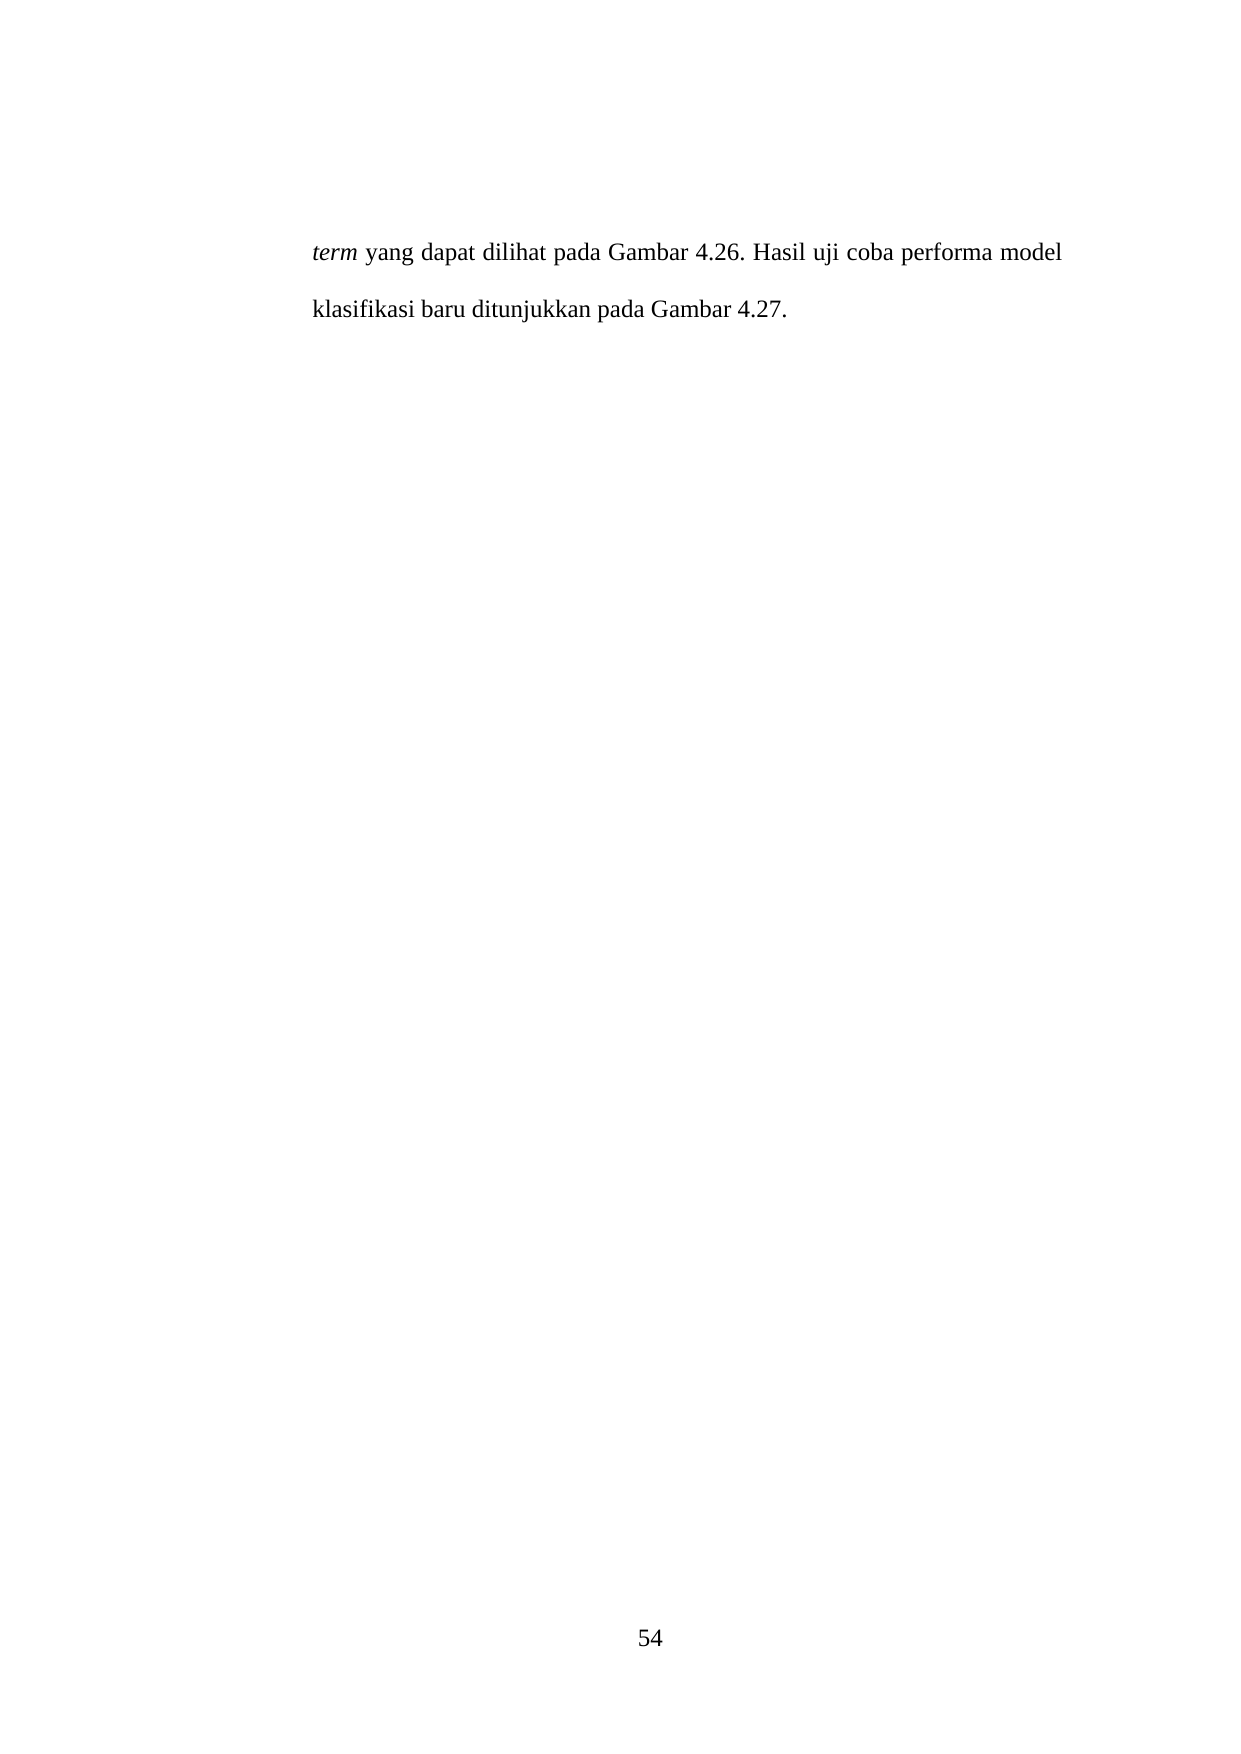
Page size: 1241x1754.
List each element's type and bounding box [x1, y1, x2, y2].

text [312, 237, 1063, 323]
